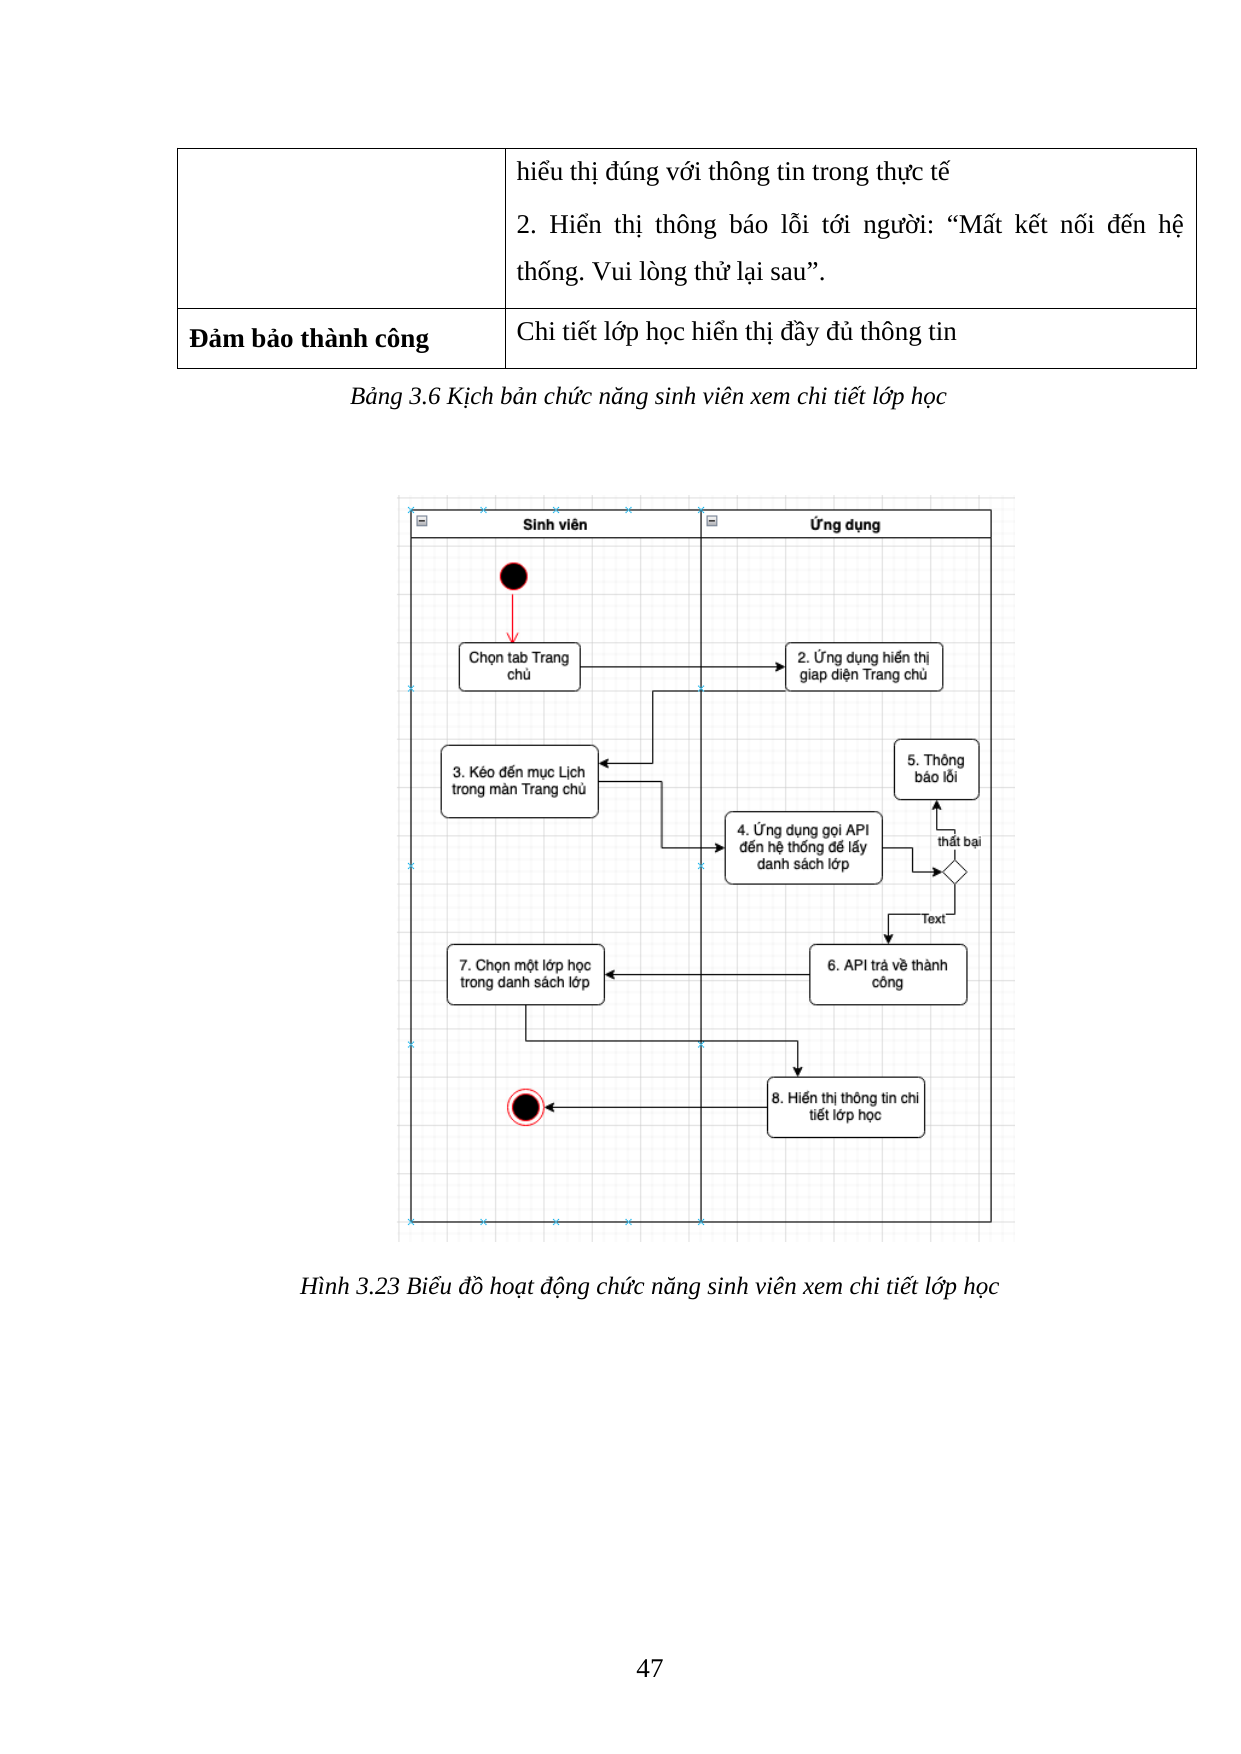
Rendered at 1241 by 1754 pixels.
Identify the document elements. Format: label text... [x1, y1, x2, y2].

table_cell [506, 149, 1196, 307]
table_cell Đảm bảo thành công [178, 309, 505, 368]
picture [396, 495, 1015, 1242]
table_cell Chi tiết lớp học hiển thị đầy đủ thông tin [506, 309, 1196, 368]
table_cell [178, 149, 505, 307]
